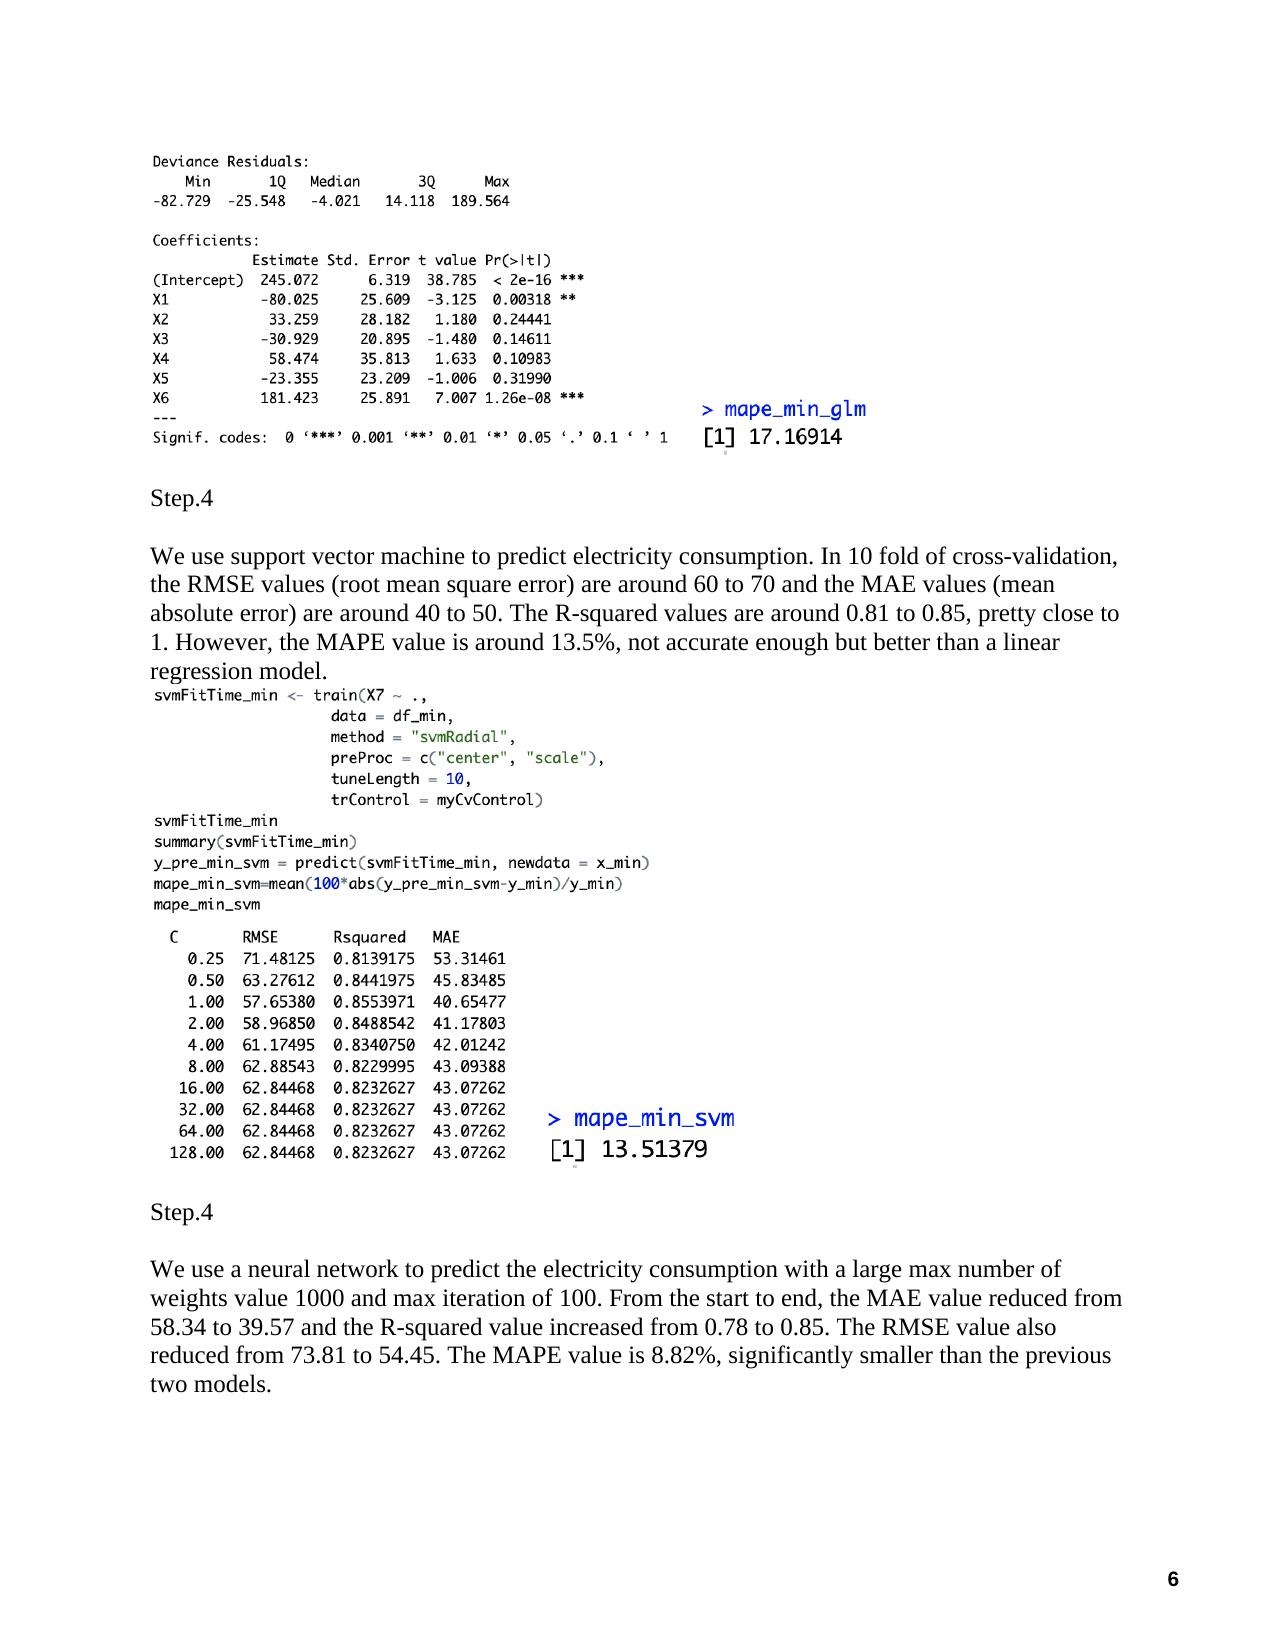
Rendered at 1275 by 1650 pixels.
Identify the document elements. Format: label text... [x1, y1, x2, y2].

picture [695, 392, 923, 455]
picture [150, 684, 680, 1168]
text Step.4 [150, 483, 1125, 512]
text We use a neural network to predict the electricity consumption with a large max number of weights value 1000 and max iteration of 100. From the start to end, the MAE value reduced from 58.34 to 39.57 and the R-squared value increased from 0.78 to 0.85. The RMSE value also reduced from 73.81 to 54.45. The MAPE value is 8.82%, significantly smaller than the previous two models. [150, 1254, 1125, 1398]
text We use support vector machine to predict electricity consumption. In 10 fold of cross-validation, the RMSE values (root mean square error) are around 60 to 70 and the MAE values (mean absolute error) are around 40 to 50. The R-squared values are around 0.81 to 0.85, pretty close to 1. However, the MAPE value is around 13.5%, not accurate enough but better than a linear regression model. [150, 541, 1125, 684]
text Step.4 [150, 1197, 1125, 1225]
picture [540, 1099, 809, 1168]
picture [150, 150, 689, 455]
